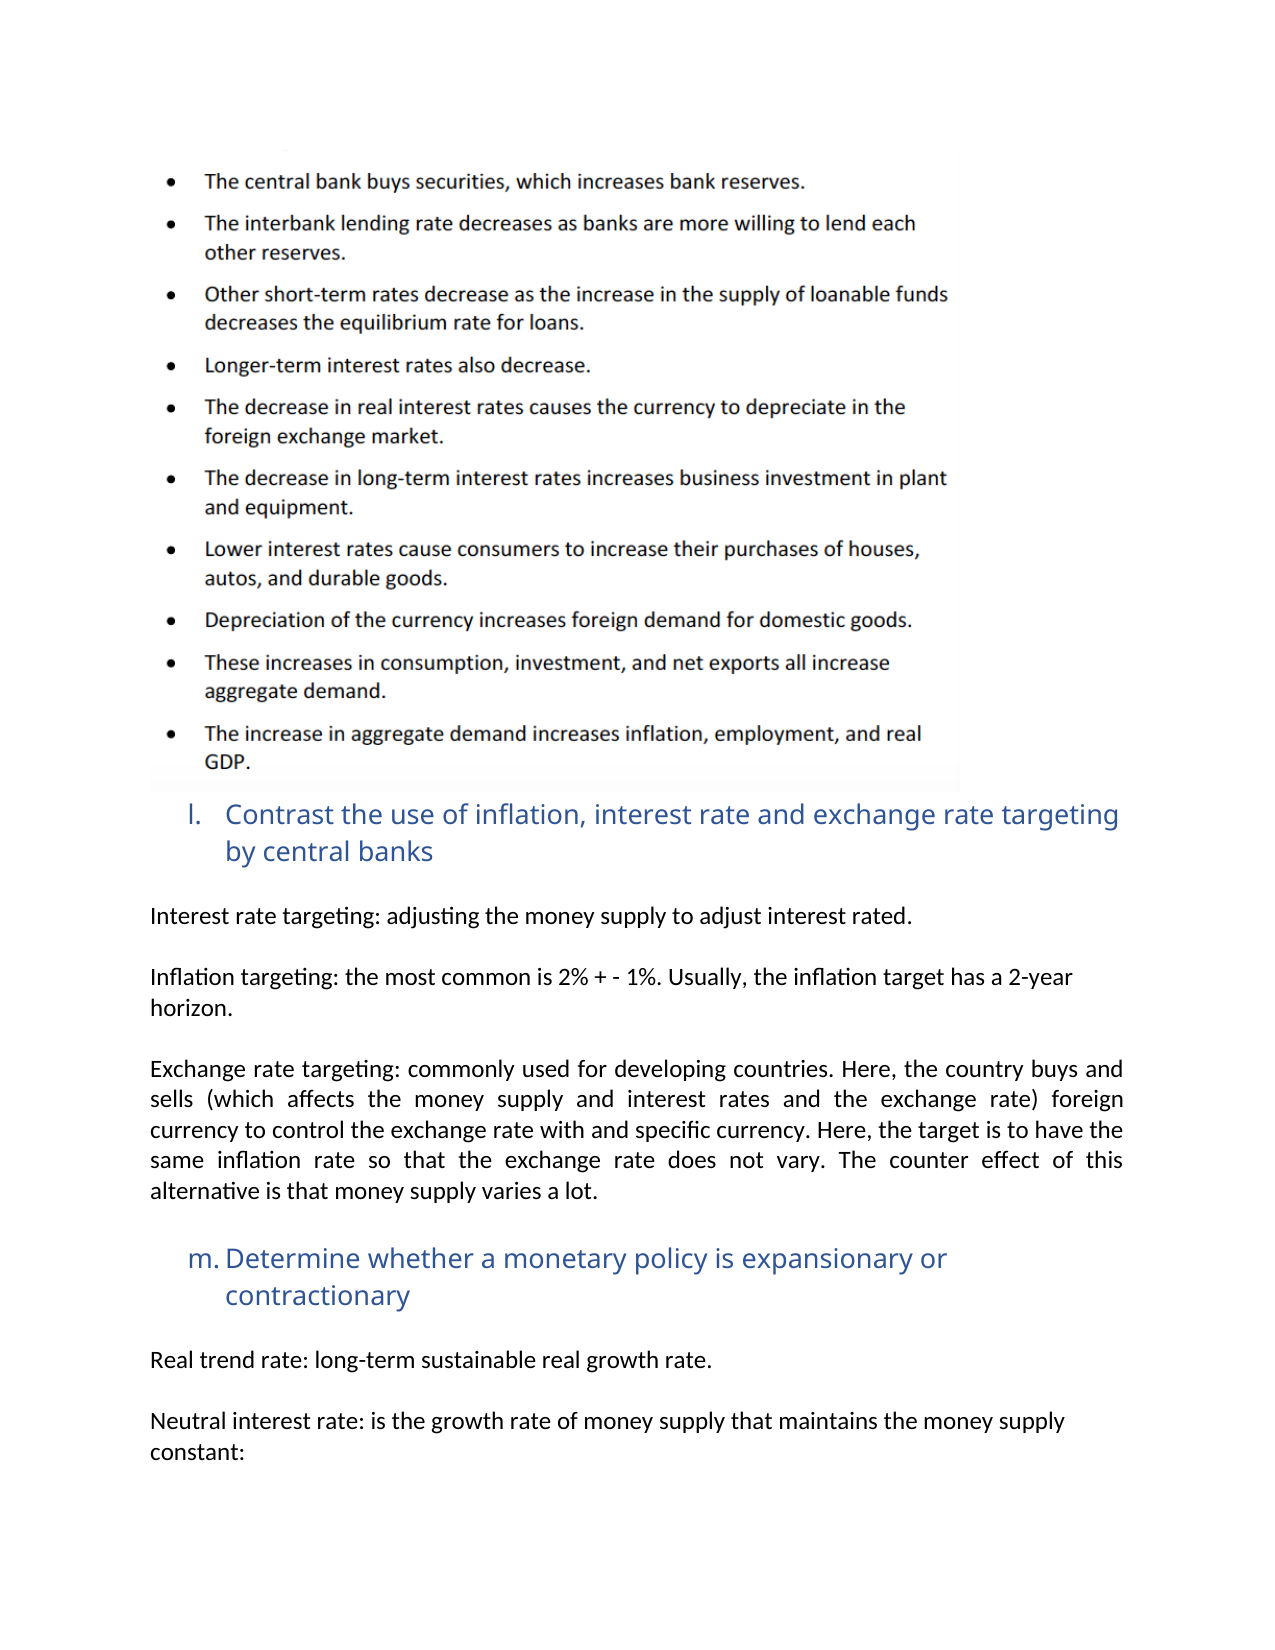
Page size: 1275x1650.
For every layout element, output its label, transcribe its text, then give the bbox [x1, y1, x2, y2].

text Real trend rate: long-term sustainable real growth rate. [150, 1344, 1125, 1375]
picture [150, 150, 961, 792]
subtitle Contrast the use of inflation, interest rate and exchange rate targeting by central banks [187, 796, 1125, 869]
text Inflation targeting: the most common is 2% + - 1%. Usually, the inflation target has a 2-year horizon. [150, 961, 1125, 1022]
text Interest rate targeting: adjusting the money supply to adjust interest rated. [150, 900, 1125, 931]
text Neutral interest rate: is the growth rate of money supply that maintains the money supply constant: [150, 1405, 1125, 1466]
text Exchange rate targeting: commonly used for developing countries. Here, the country buys and sells (which affects the money supply and interest rates and the exchange rate) foreign currency to control the exchange rate with and specific currency. Here, the target is to have the same inflation rate so that the exchange rate does not vary. The counter effect of this alternative is that money supply varies a lot. [150, 1053, 1125, 1205]
subtitle Determine whether a monetary policy is expansionary or contractionary [187, 1240, 1125, 1314]
